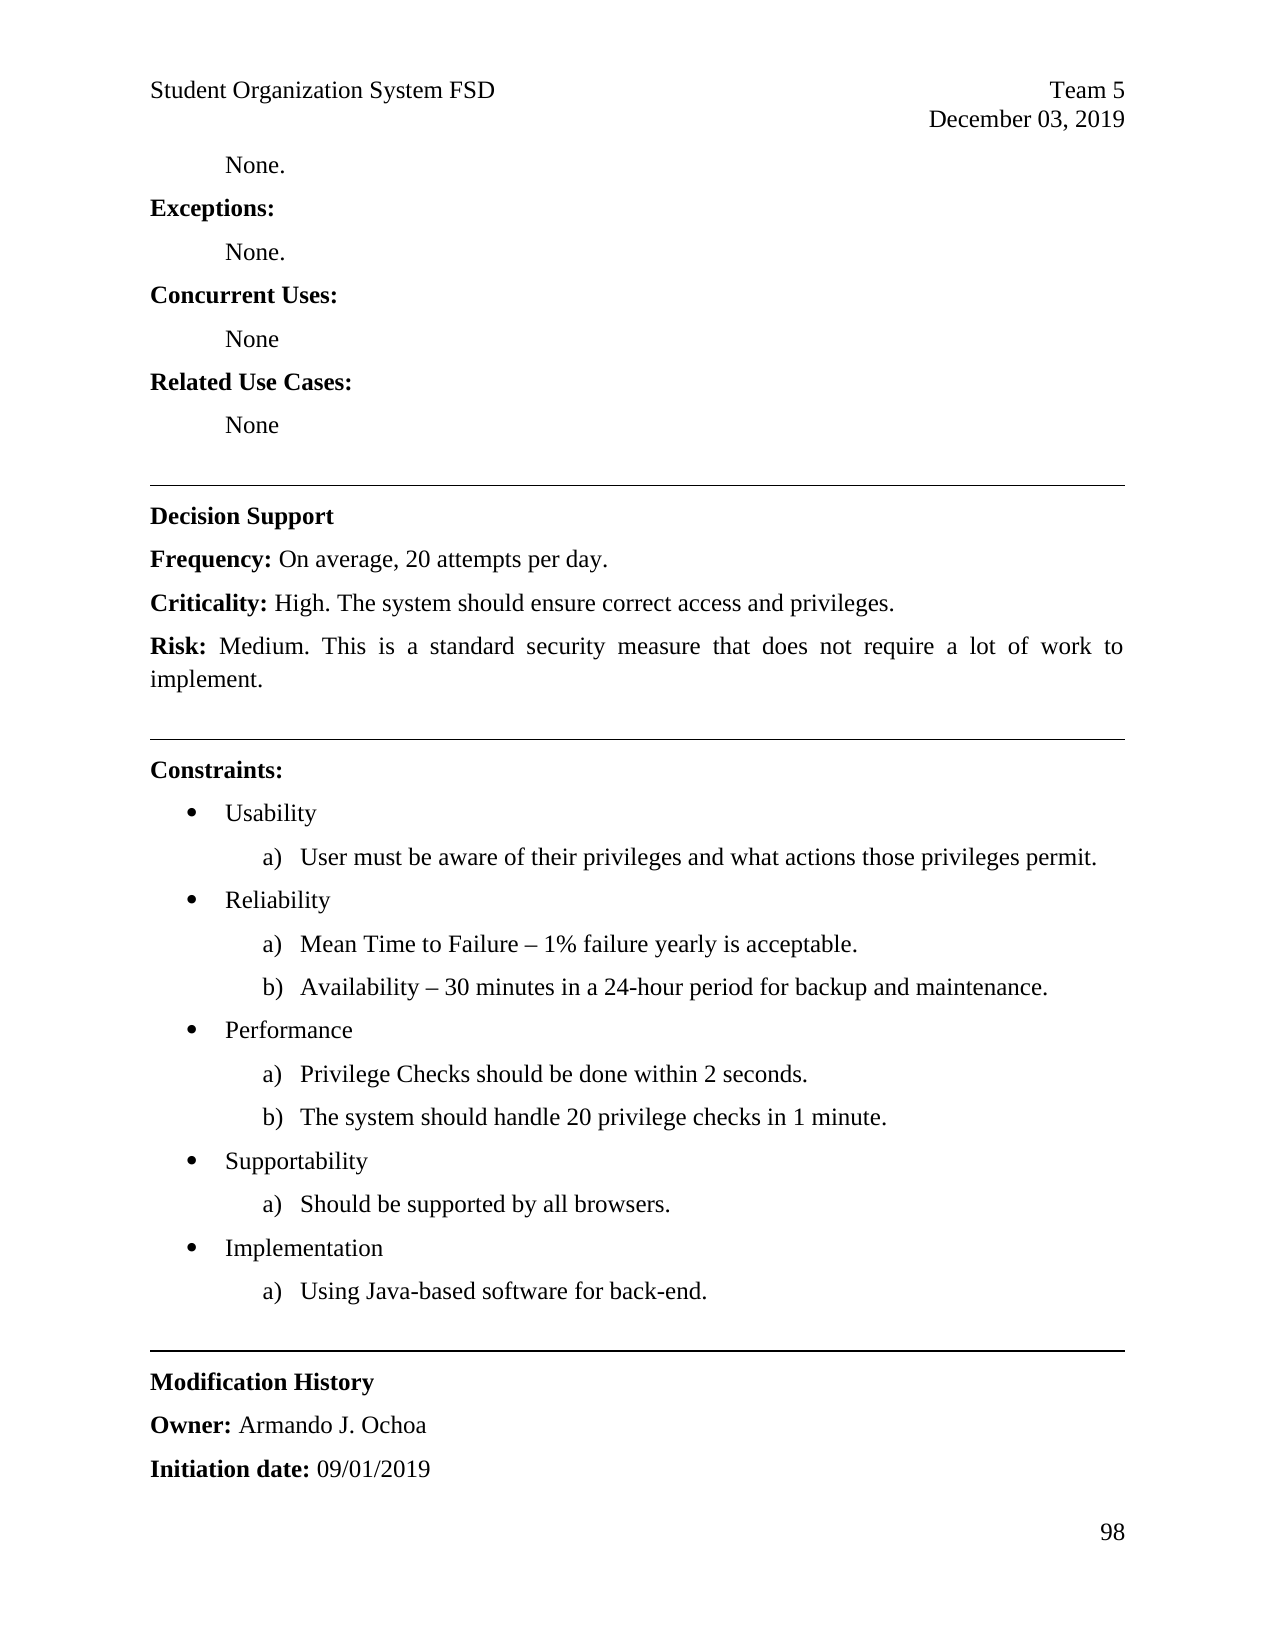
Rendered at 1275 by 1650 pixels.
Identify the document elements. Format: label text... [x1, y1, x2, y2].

text None [150, 411, 1125, 439]
text Frequency: On average, 20 attempts per day. [150, 544, 1125, 573]
text None [150, 324, 1125, 352]
text Risk: Medium. This is a standard security measure that does not require a lot of work to implement. [150, 631, 1125, 693]
list Mean Time to Failure – 1% failure yearly is acceptable. [262, 929, 1125, 957]
text Constraints: [150, 755, 1125, 784]
list The system should handle 20 privilege checks in 1 minute. [262, 1102, 1125, 1131]
list Availability – 30 minutes in a 24-hour period for backup and maintenance. [262, 972, 1125, 1001]
text Criticality: High. The system should ensure correct access and privileges. [150, 588, 1125, 617]
list Performance [187, 1016, 1125, 1044]
text Initiation date: 09/01/2019 [150, 1454, 1125, 1482]
text Decision Support [150, 501, 1125, 530]
text Modification History [150, 1367, 1125, 1396]
list Privilege Checks should be done within 2 seconds. [262, 1059, 1125, 1088]
list Should be supported by all browsers. [262, 1189, 1125, 1218]
text Concurrent Uses: [150, 280, 1125, 309]
list Supportability [187, 1146, 1125, 1175]
text Owner: Armando J. Ochoa [150, 1410, 1125, 1439]
text None. [150, 150, 1125, 179]
text None. [150, 237, 1125, 266]
list Implementation [187, 1233, 1125, 1262]
list Using Java-based software for back-end. [262, 1276, 1125, 1305]
list Reliability [187, 885, 1125, 914]
text Exceptions: [150, 193, 1125, 222]
list User must be aware of their privileges and what actions those privileges permit. [262, 842, 1125, 871]
text Related Use Cases: [150, 367, 1125, 396]
list Usability [187, 798, 1125, 827]
